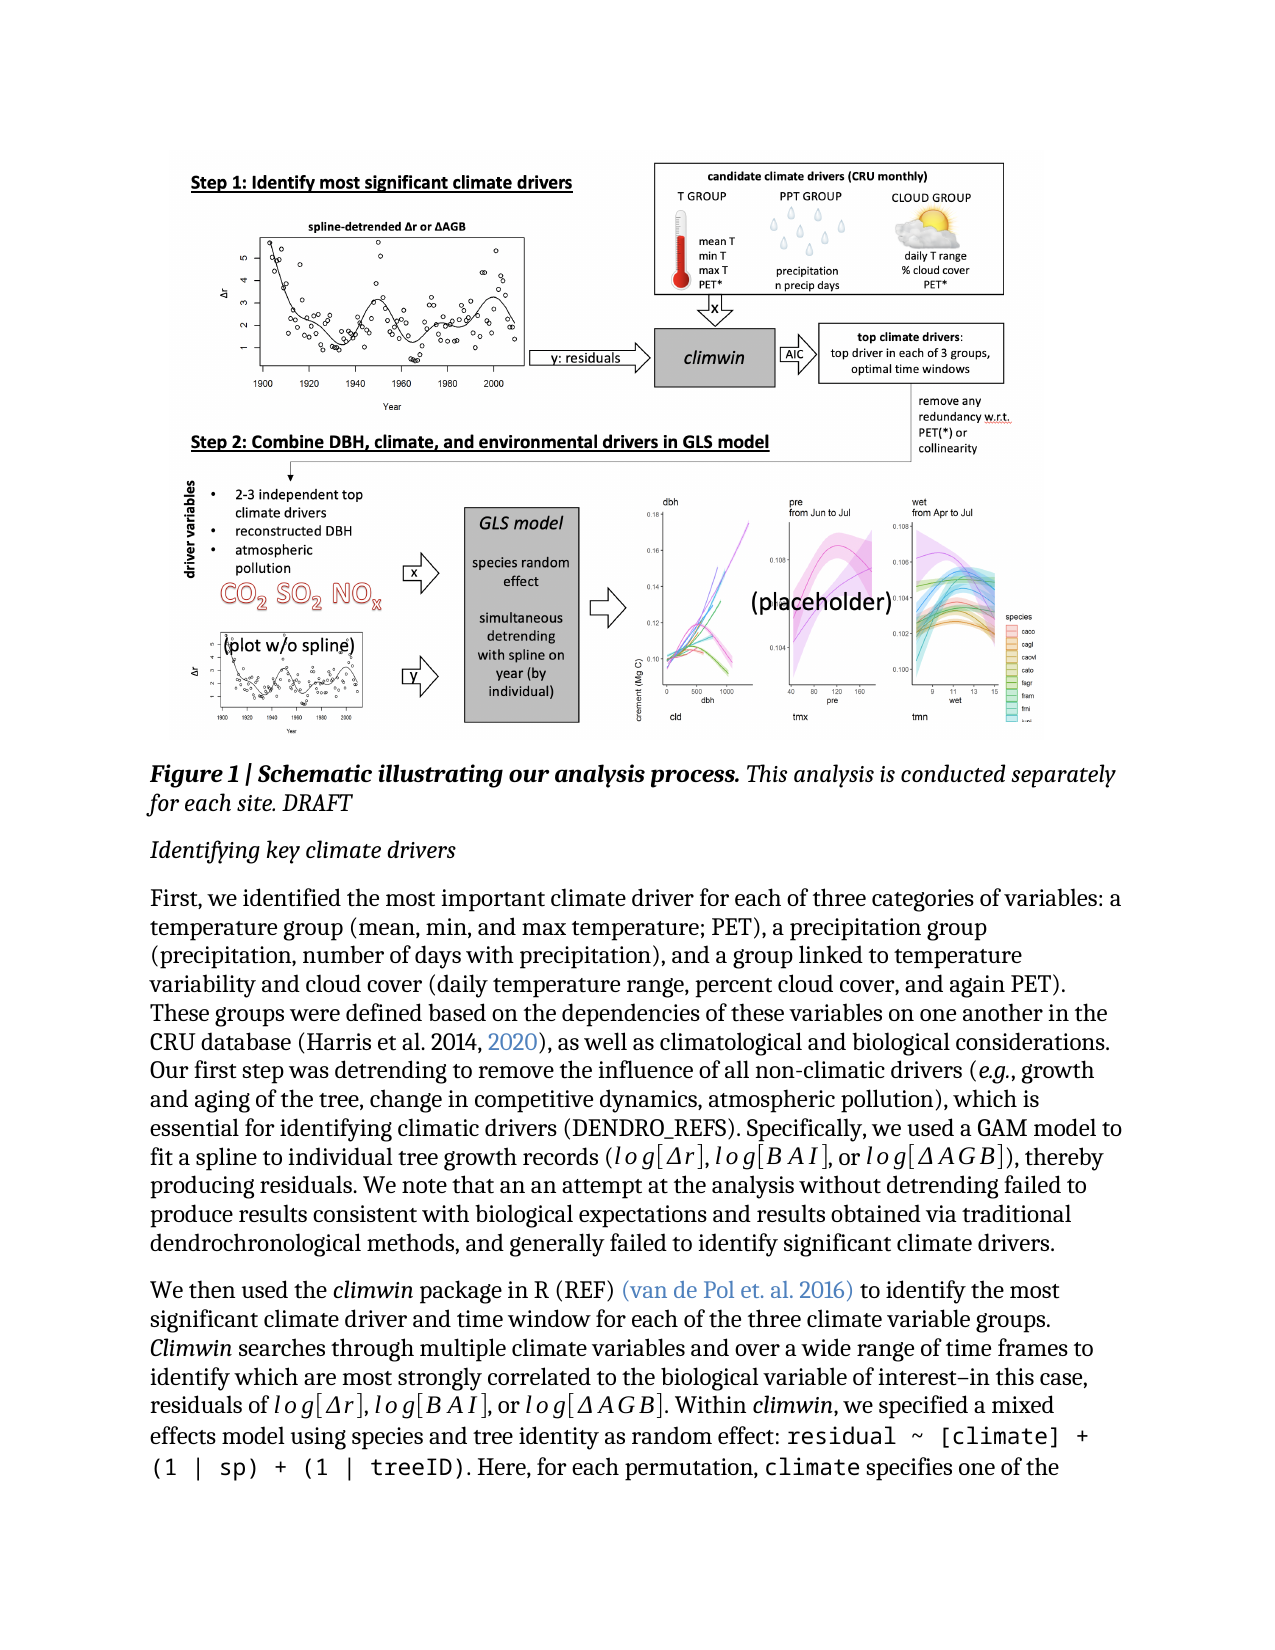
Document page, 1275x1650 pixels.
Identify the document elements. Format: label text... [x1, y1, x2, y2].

text First, we identified the most important climate driver for each of three categories of variables: a temperature group (mean, min, and max temperature; PET), a precipitation group (precipitation, number of days with precipitation), and a group linked to temperature variability and cloud cover (daily temperature range, percent cloud cover, and again PET). These groups were defined based on the dependencies of these variables on one another in the CRU database (Harris et al. 2014, 2020), as well as climatological and biological considerations. Our first step was detrending to remove the influence of all non-climatic drivers (e.g., growth and aging of the tree, change in competitive dynamics, atmospheric pollution), which is essential for identifying climatic drivers (DENDRO_REFS). Specifically, we used a GAM model to fit a spline to individual tree growth records (, , or ), thereby producing residuals. We note that an an attempt at the analysis without detrending failed to produce results consistent with biological expectations and results obtained via traditional dendrochronological methods, and generally failed to identify significant climate drivers. [150, 884, 1125, 1257]
text Figure 1 | Schematic illustrating our analysis process. This analysis is conducted separately for each site. DRAFT [150, 760, 1125, 817]
picture [168, 150, 1044, 740]
text Identifying key climate drivers [150, 836, 1125, 865]
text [150, 1276, 1125, 1482]
